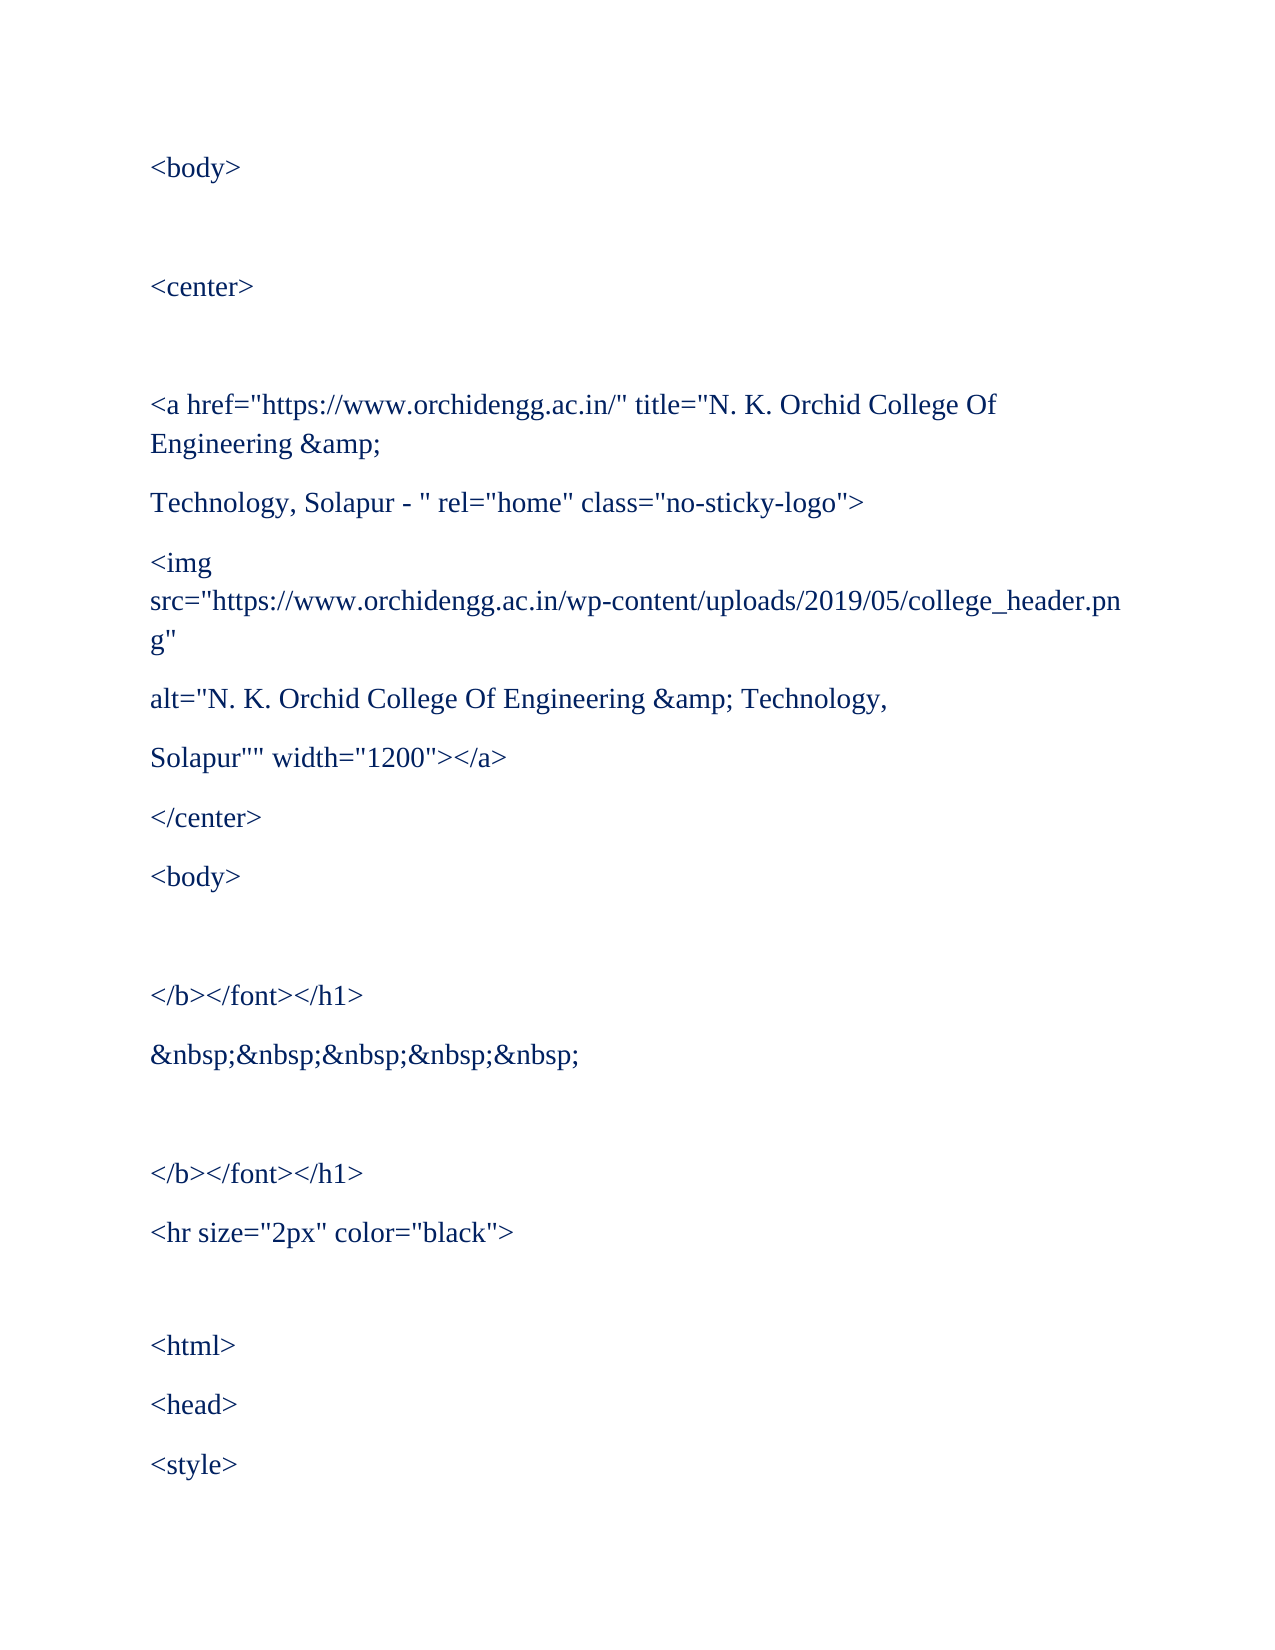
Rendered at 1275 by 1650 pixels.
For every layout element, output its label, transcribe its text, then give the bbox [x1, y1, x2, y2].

text </b></font></h1> [150, 1156, 1125, 1190]
text Technology, Solapur - " rel="home" class="no-sticky-logo"> [150, 485, 1125, 519]
text </center> [150, 800, 1125, 833]
text alt="N. K. Orchid College Of Engineering &amp; Technology, [150, 681, 1125, 715]
text &nbsp;&nbsp;&nbsp;&nbsp;&nbsp; [150, 1037, 1125, 1071]
text <html> [150, 1328, 1125, 1362]
text <center> [150, 269, 1125, 302]
text <style> [150, 1447, 1125, 1480]
text <head> [150, 1387, 1125, 1421]
text Solapur"" width="1200"></a> [150, 741, 1125, 774]
text <a href="https://www.orchidengg.ac.in/" title="N. K. Orchid College Of Engineering &amp; [150, 387, 1125, 459]
text <hr size="2px" color="black"> [150, 1216, 1125, 1249]
text </b></font></h1> [150, 978, 1125, 1012]
text <body> [150, 859, 1125, 893]
text <img src="https://www.orchidengg.ac.in/wp-content/uploads/2019/05/college_header.png" [150, 545, 1125, 655]
text <body> [150, 150, 1125, 183]
